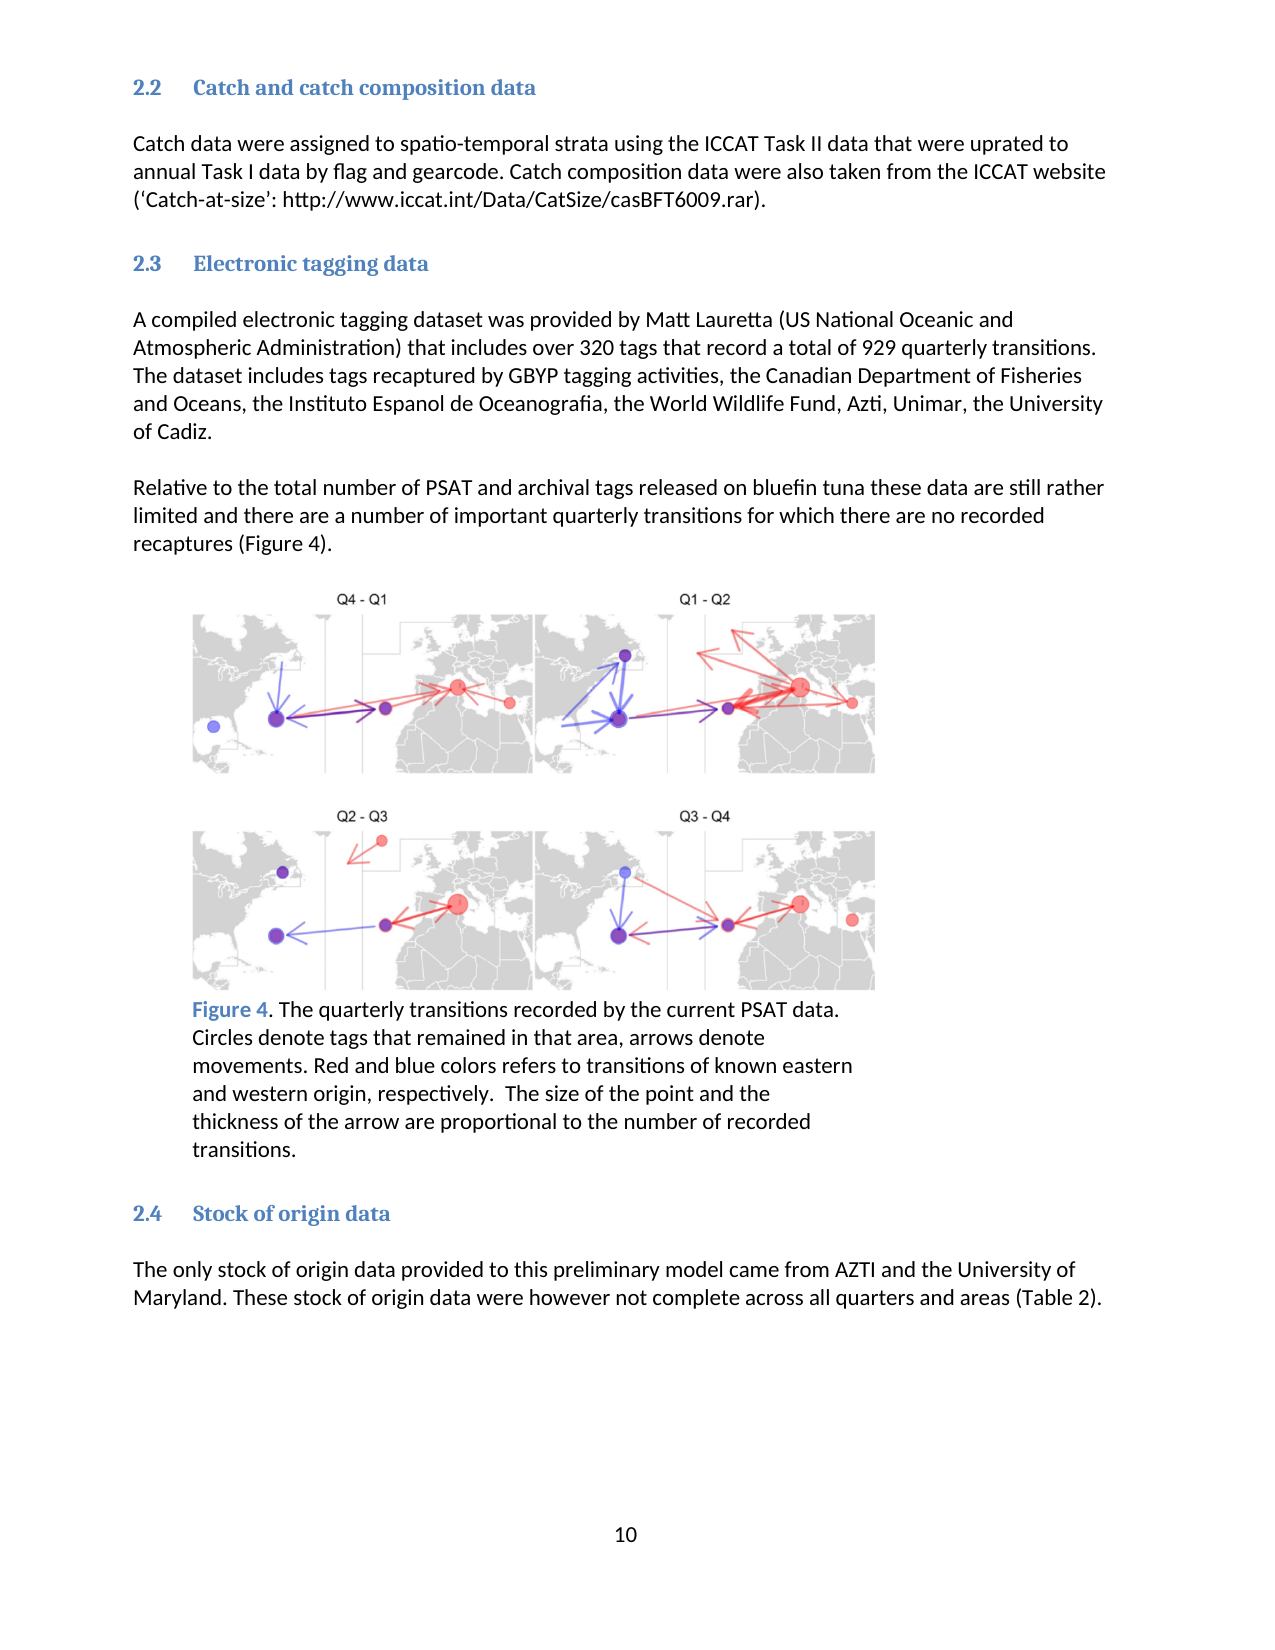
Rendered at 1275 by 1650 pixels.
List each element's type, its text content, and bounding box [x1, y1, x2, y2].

text Relative to the total number of PSAT and archival tags released on bluefin tuna these data are still rather limited and there are a number of important quarterly transitions for which there are no recorded recaptures (Figure 4). [133, 473, 1118, 557]
subtitle Stock of origin data [133, 1200, 1118, 1227]
text Catch data were assigned to spatio-temporal strata using the ICCAT Task II data that were uprated to annual Task I data by flag and gearcode. Catch composition data were also taken from the ICCAT website (‘Catch-at-size’: http://www.iccat.int/Data/CatSize/casBFT6009.rar). [133, 129, 1118, 213]
subtitle Electronic tagging data [133, 251, 1118, 277]
text Figure 4. The quarterly transitions recorded by the current PSAT data. Circles denote tags that remained in that area, arrows denote movements. Red and blue colors refers to transitions of known eastern and western origin, respectively. The size of the point and the thickness of the arrow are proportional to the number of recorded transitions. [192, 995, 863, 1163]
text A compiled electronic tagging dataset was provided by Matt Lauretta (US National Oceanic and Atmospheric Administration) that includes over 320 tags that record a total of 929 quarterly transitions. The dataset includes tags recaptured by GBYP tagging activities, the Canadian Department of Fisheries and Oceans, the Instituto Espanol de Oceanografia, the World Wildlife Fund, Azti, Unimar, the University of Cadiz. [133, 305, 1118, 445]
subtitle Catch and catch composition data [133, 75, 1275, 101]
text The only stock of origin data provided to this preliminary model came from AZTI and the University of Maryland. These stock of origin data were however not complete across all quarters and areas (Table 2). [133, 1255, 1118, 1311]
picture [192, 585, 876, 995]
